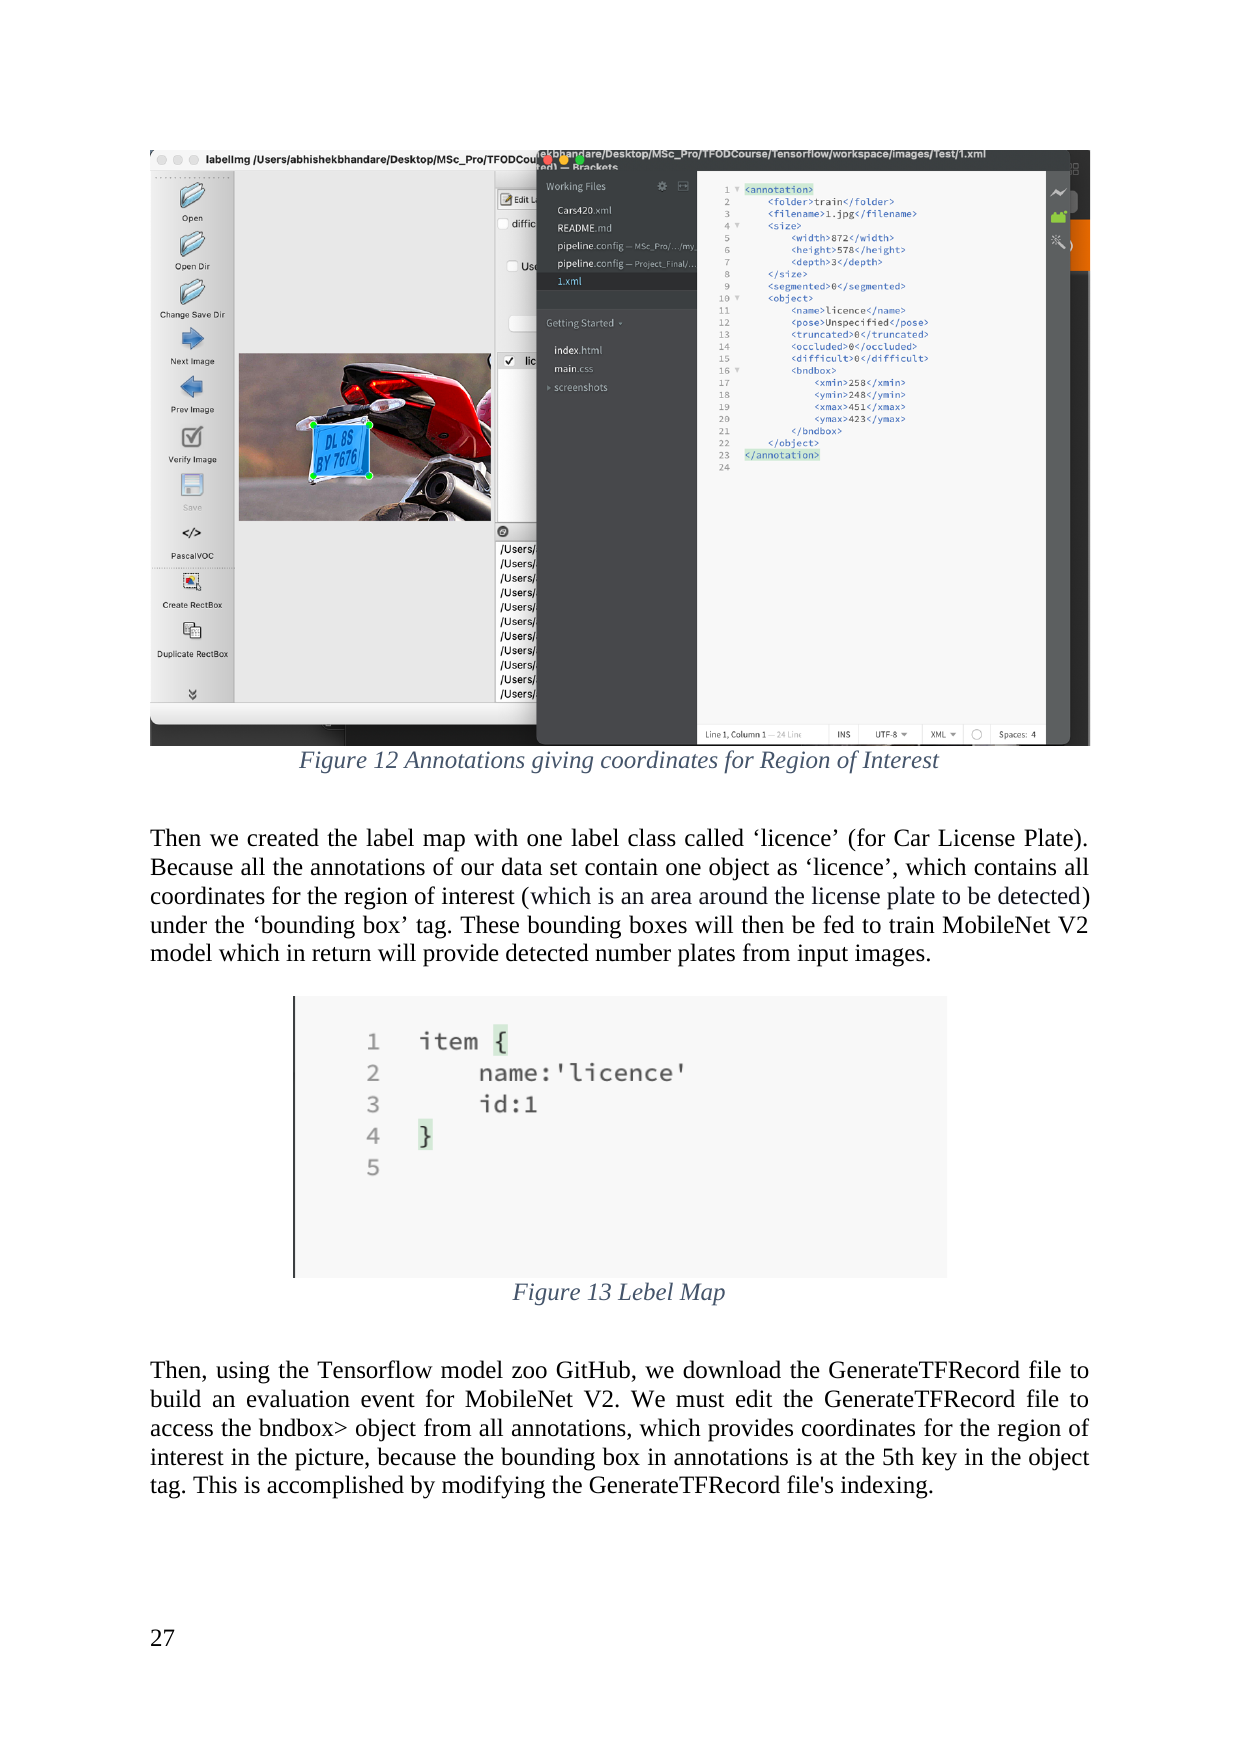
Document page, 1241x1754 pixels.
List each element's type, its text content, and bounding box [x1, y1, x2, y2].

text Then we created the label map with one label class called ‘licence’ (for Car License Plate). Because all the annotations of our data set contain one object as ‘licence’, which contains all coordinates for the region of interest (which is an area around the license plate to be detected) under the ‘bounding box’ tag. These bounding boxes will then be fed to train MobileNet V2 model which in return will provide detected number plates from input images. [150, 823, 1090, 967]
text Figure 13 Lebel Map [150, 1277, 1090, 1306]
text Then, using the Tensorflow model zoo GitHub, we download the GenerateTFRecord file to build an evaluation event for MobileNet V2. We must edit the GenerateTFRecord file to access the bndbox> object from all annotations, which provides coordinates for the region of interest in the picture, because the bounding box in annotations is at the 5th key in the object tag. This is accomplished by modifying the GenerateTFRecord file's indexing. [150, 1356, 1090, 1499]
picture [293, 996, 948, 1278]
text Figure 12 Annotations giving coordinates for Region of Interest [150, 746, 1090, 774]
picture [150, 150, 1091, 746]
